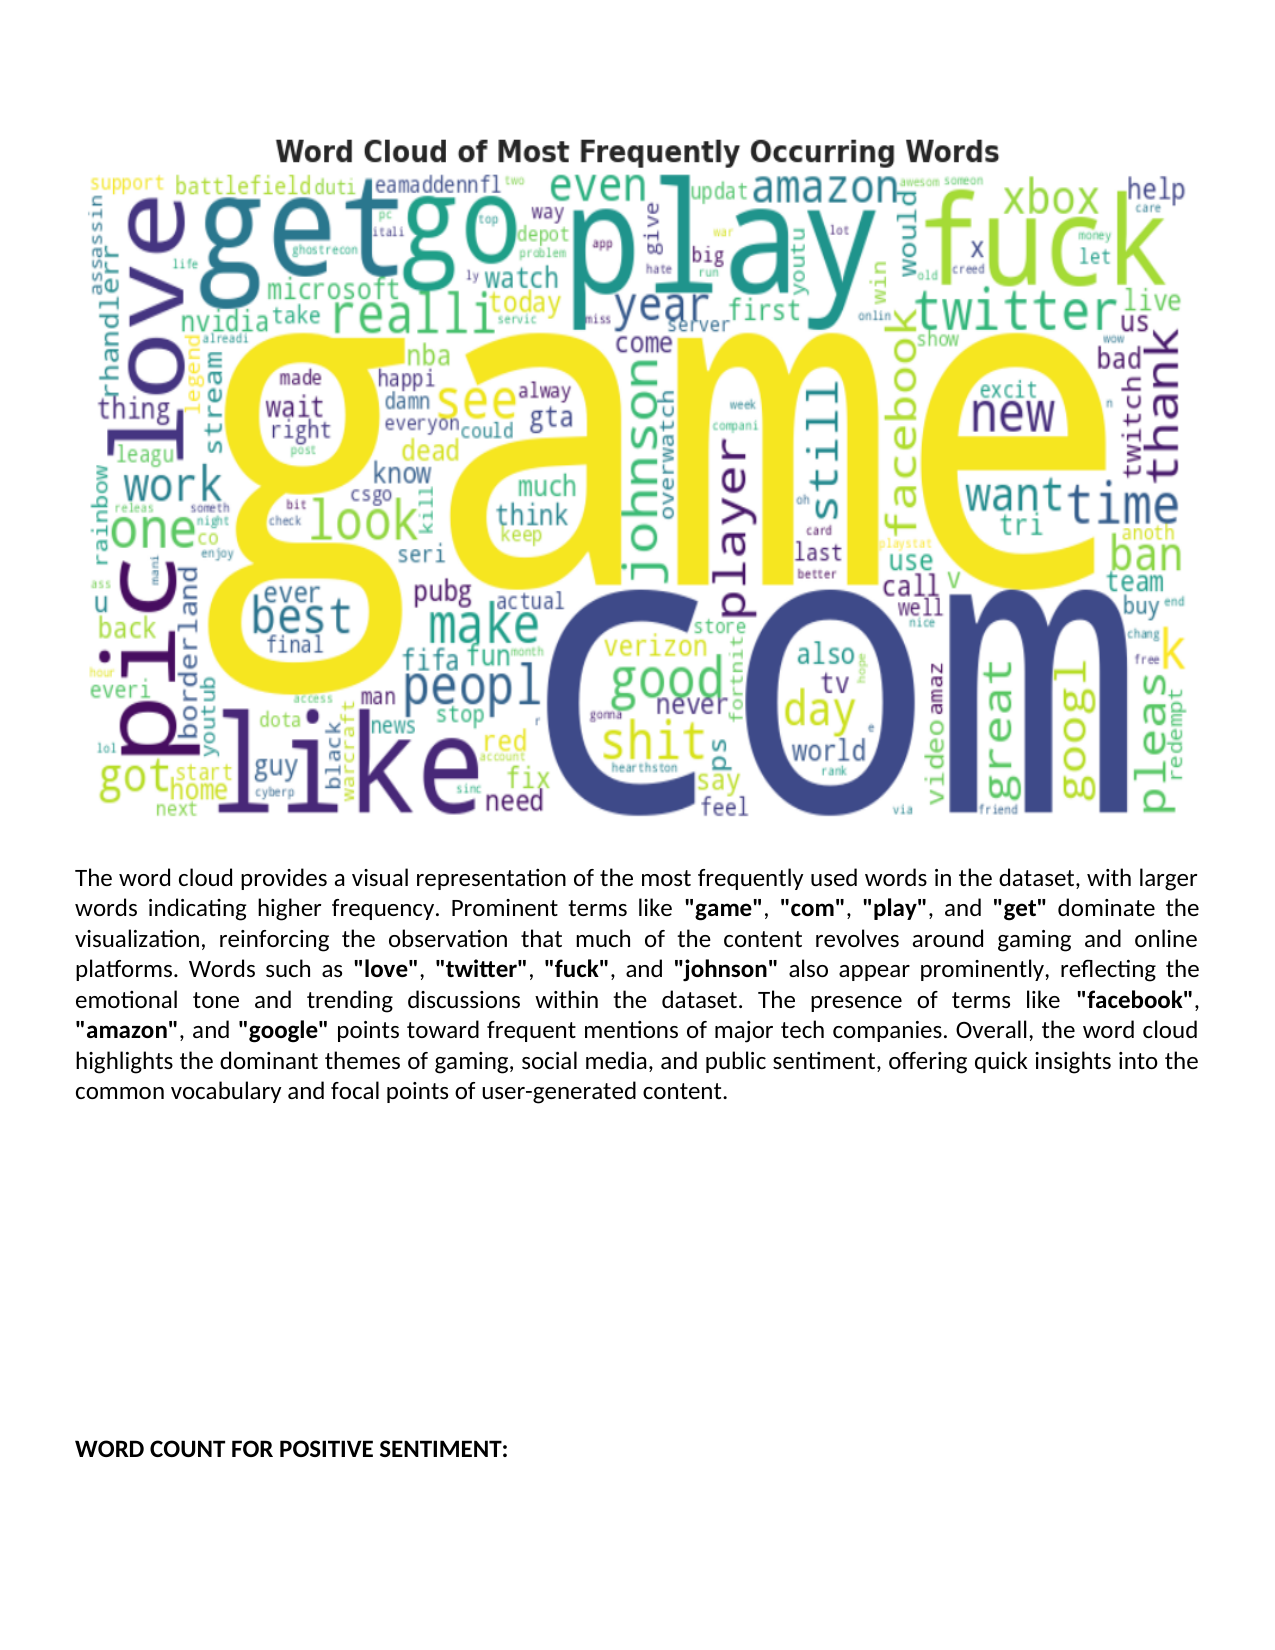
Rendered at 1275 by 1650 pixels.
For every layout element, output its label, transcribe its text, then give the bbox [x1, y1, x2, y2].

text The word cloud provides a visual representation of the most frequently used words in the dataset, with larger words indicating higher frequency. Prominent terms like "game", "com", "play", and "get" dominate the visualization, reinforcing the observation that much of the content revolves around gaming and online platforms. Words such as "love", "twitter", "fuck", and "johnson" also appear prominently, reflecting the emotional tone and trending discussions within the dataset. The presence of terms like "facebook", "amazon", and "google" points toward frequent mentions of major tech companies. Overall, the word cloud highlights the dominant themes of gaming, social media, and public sentiment, offering quick insights into the common vocabulary and focal points of user-generated content. [75, 862, 1200, 1106]
text WORD COUNT FOR POSITIVE SENTIMENT: [75, 1433, 1200, 1464]
picture [75, 126, 1200, 833]
